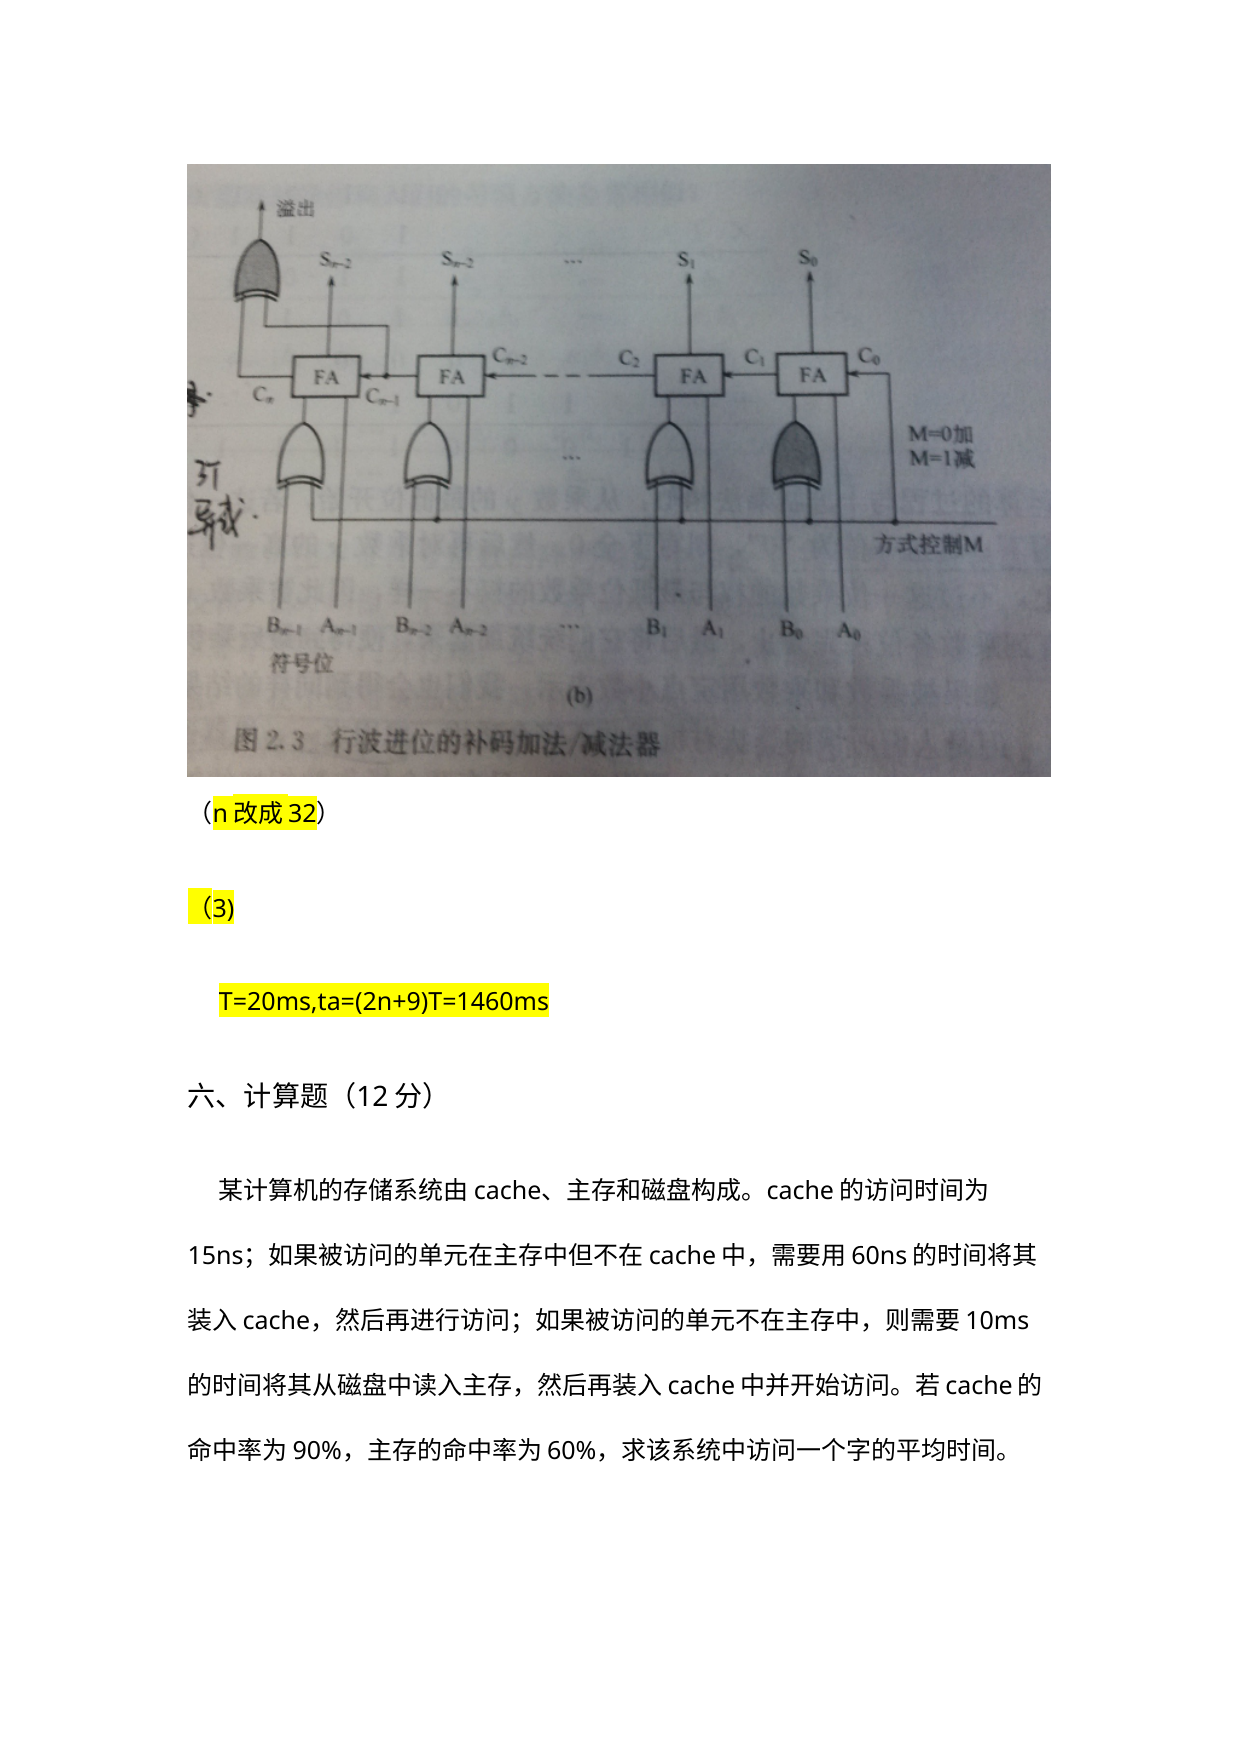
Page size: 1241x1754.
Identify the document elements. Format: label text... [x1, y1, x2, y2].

picture [187, 164, 1051, 777]
text T=20ms,ta=(2n+9)T=1460ms [187, 968, 1053, 1033]
text （3) [187, 874, 1053, 939]
text 某计算机的存储系统由cache、主存和磁盘构成。cache的访问时间为15ns；如果被访问的单元在主存中但不在cache中，需要用60ns的时间将其装入cache，然后再进行访问；如果被访问的单元不在主存中，则需要10ms的时间将其从磁盘中读入主存，然后再装入cache中并开始访问。若cache的命中率为90%，主存的命中率为60%，求该系统中访问一个字的平均时间。 [187, 1156, 1053, 1481]
text 六、计算题（12分） [187, 1062, 1053, 1127]
